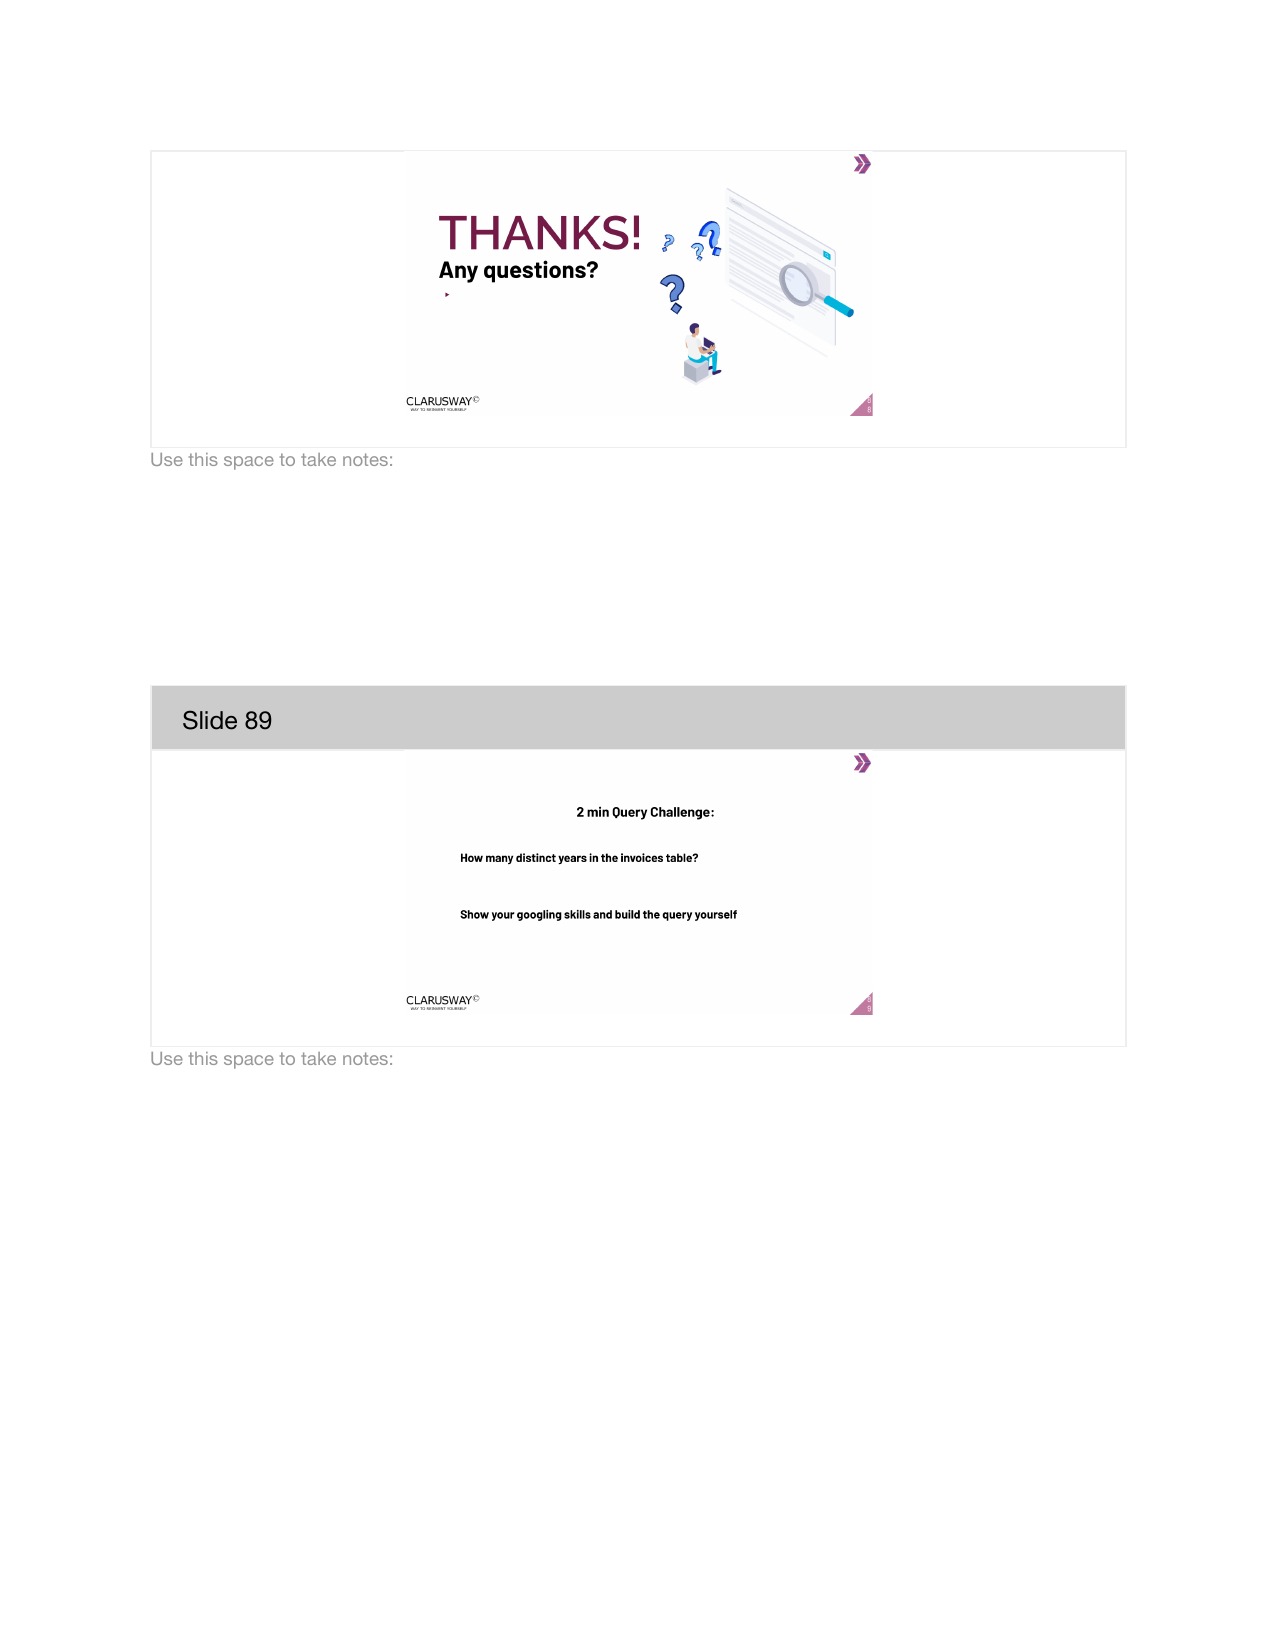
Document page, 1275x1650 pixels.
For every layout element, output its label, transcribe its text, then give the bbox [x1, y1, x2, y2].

text Use this space to take notes: [150, 448, 1125, 472]
table_header Slide 89 [152, 686, 1125, 749]
table_cell [152, 751, 1125, 1046]
picture [403, 750, 873, 1015]
text Use this space to take notes: [150, 1047, 1125, 1071]
picture [403, 151, 873, 416]
table_cell [152, 152, 1125, 447]
